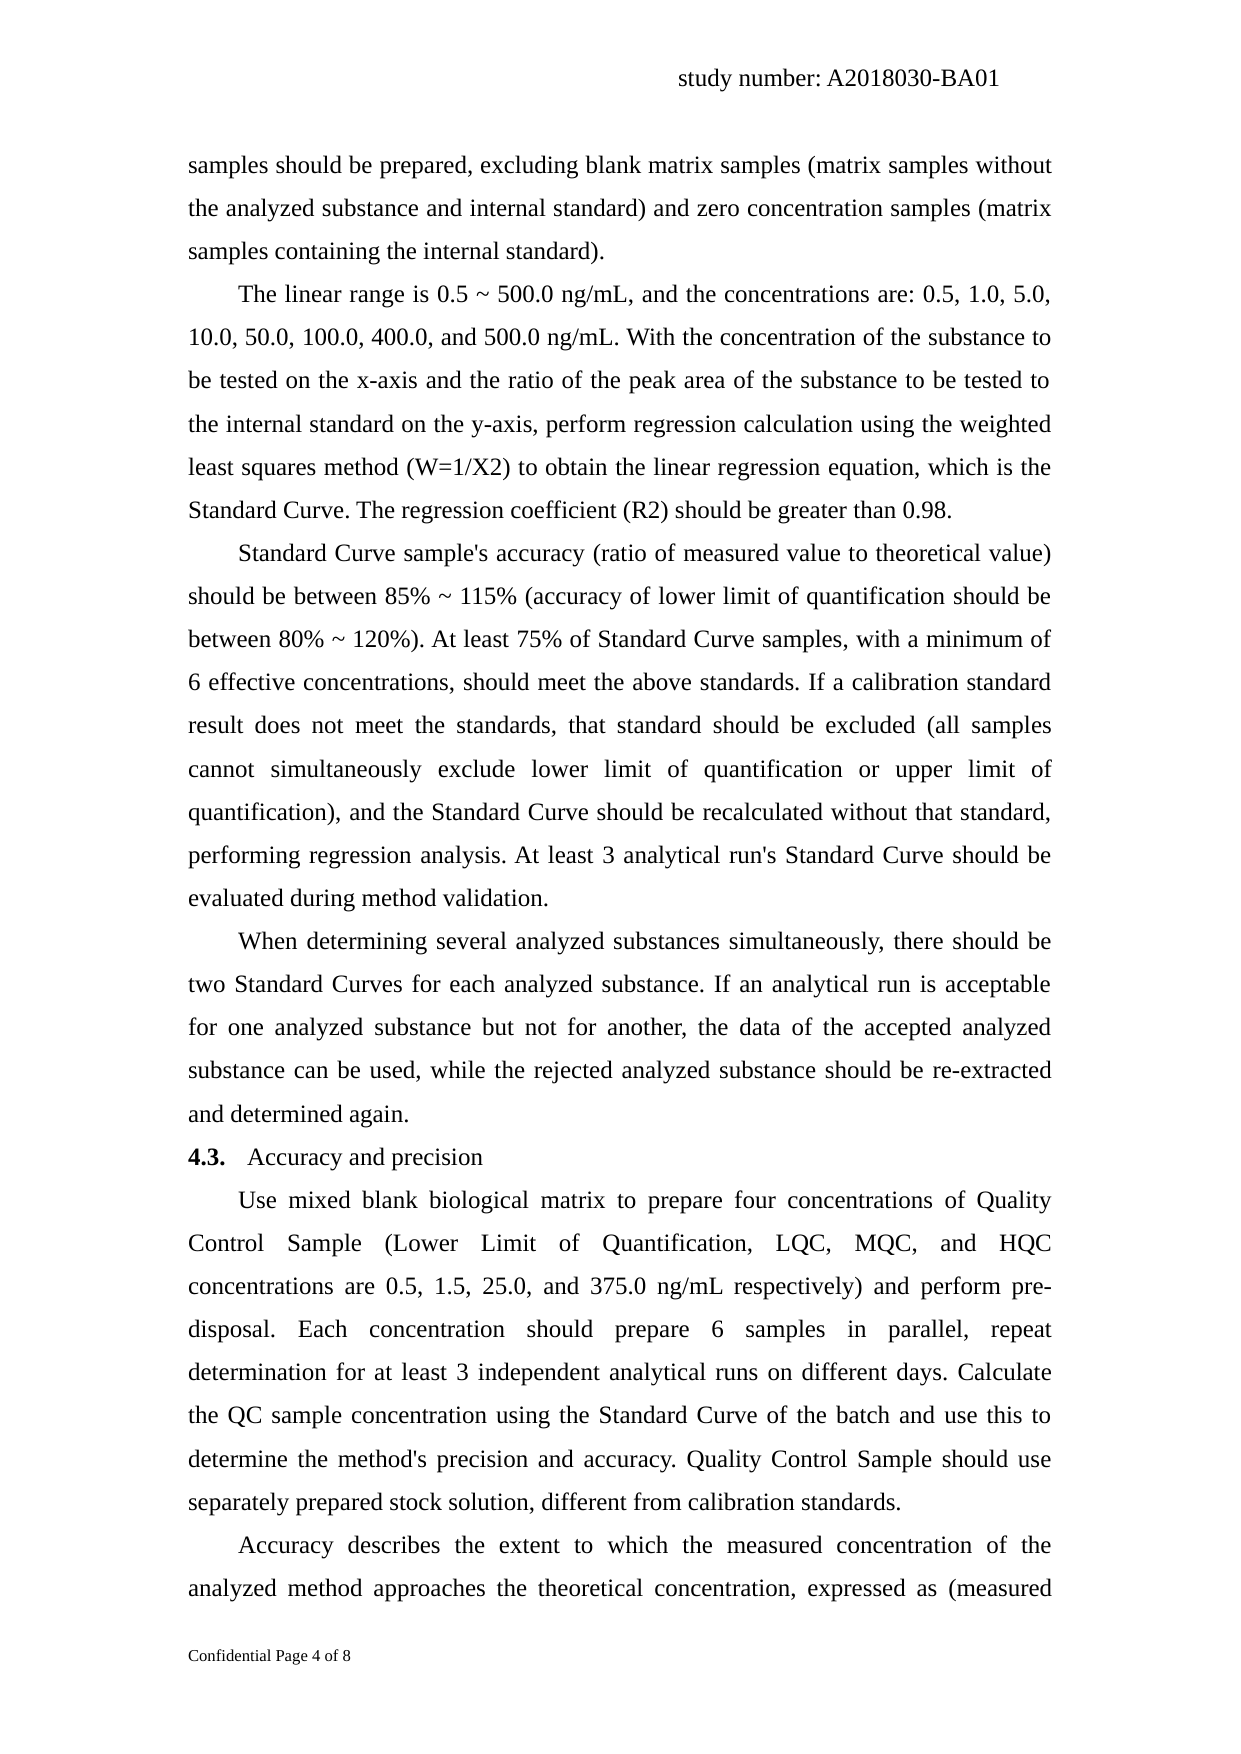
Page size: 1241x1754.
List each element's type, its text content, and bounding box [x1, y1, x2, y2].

text Use mixed blank biological matrix to prepare four concentrations of Quality Control Sample (Lower Limit of Quantification, LQC, MQC, and HQC concentrations are 0.5, 1.5, 25.0, and 375.0 ng/mL respectively) and perform pre-disposal. Each concentration should prepare 6 samples in parallel, repeat determination for at least 3 independent analytical runs on different days. Calculate the QC sample concentration using the Standard Curve of the batch and use this to determine the method's precision and accuracy. Quality Control Sample should use separately prepared stock solution, different from calibration standards. [188, 1185, 1052, 1516]
text When determining several analyzed substances simultaneously, there should be two Standard Curves for each analyzed substance. If an analytical run is acceptable for one analyzed substance but not for another, the data of the accepted analyzed substance can be used, while the rejected analyzed substance should be re-extracted and determined again. [188, 926, 1052, 1127]
list Accuracy and precision [188, 1142, 1052, 1171]
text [188, 150, 1052, 265]
text Standard Curve sample's accuracy (ratio of measured value to theoretical value) should be between 85% ~ 115% (accuracy of lower limit of quantification should be between 80% ~ 120%). At least 75% of Standard Curve samples, with a minimum of 6 effective concentrations, should meet the above standards. If a calibration standard result does not meet the standards, that standard should be excluded (all samples cannot simultaneously exclude lower limit of quantification or upper limit of quantification), and the Standard Curve should be recalculated without that standard, performing regression analysis. At least 3 analytical run's Standard Curve should be evaluated during method validation. [188, 538, 1052, 912]
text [188, 1530, 1052, 1602]
text The linear range is 0.5 ~ 500.0 ng/mL, and the concentrations are: 0.5, 1.0, 5.0, 10.0, 50.0, 100.0, 400.0, and 500.0 ng/mL. With the concentration of the substance to be tested on the x-axis and the ratio of the peak area of the substance to be tested to the internal standard on the y-axis, perform regression calculation using the weighted least squares method (W=1/X2) to obtain the linear regression equation, which is the Standard Curve. The regression coefficient (R2) should be greater than 0.98. [188, 279, 1052, 524]
